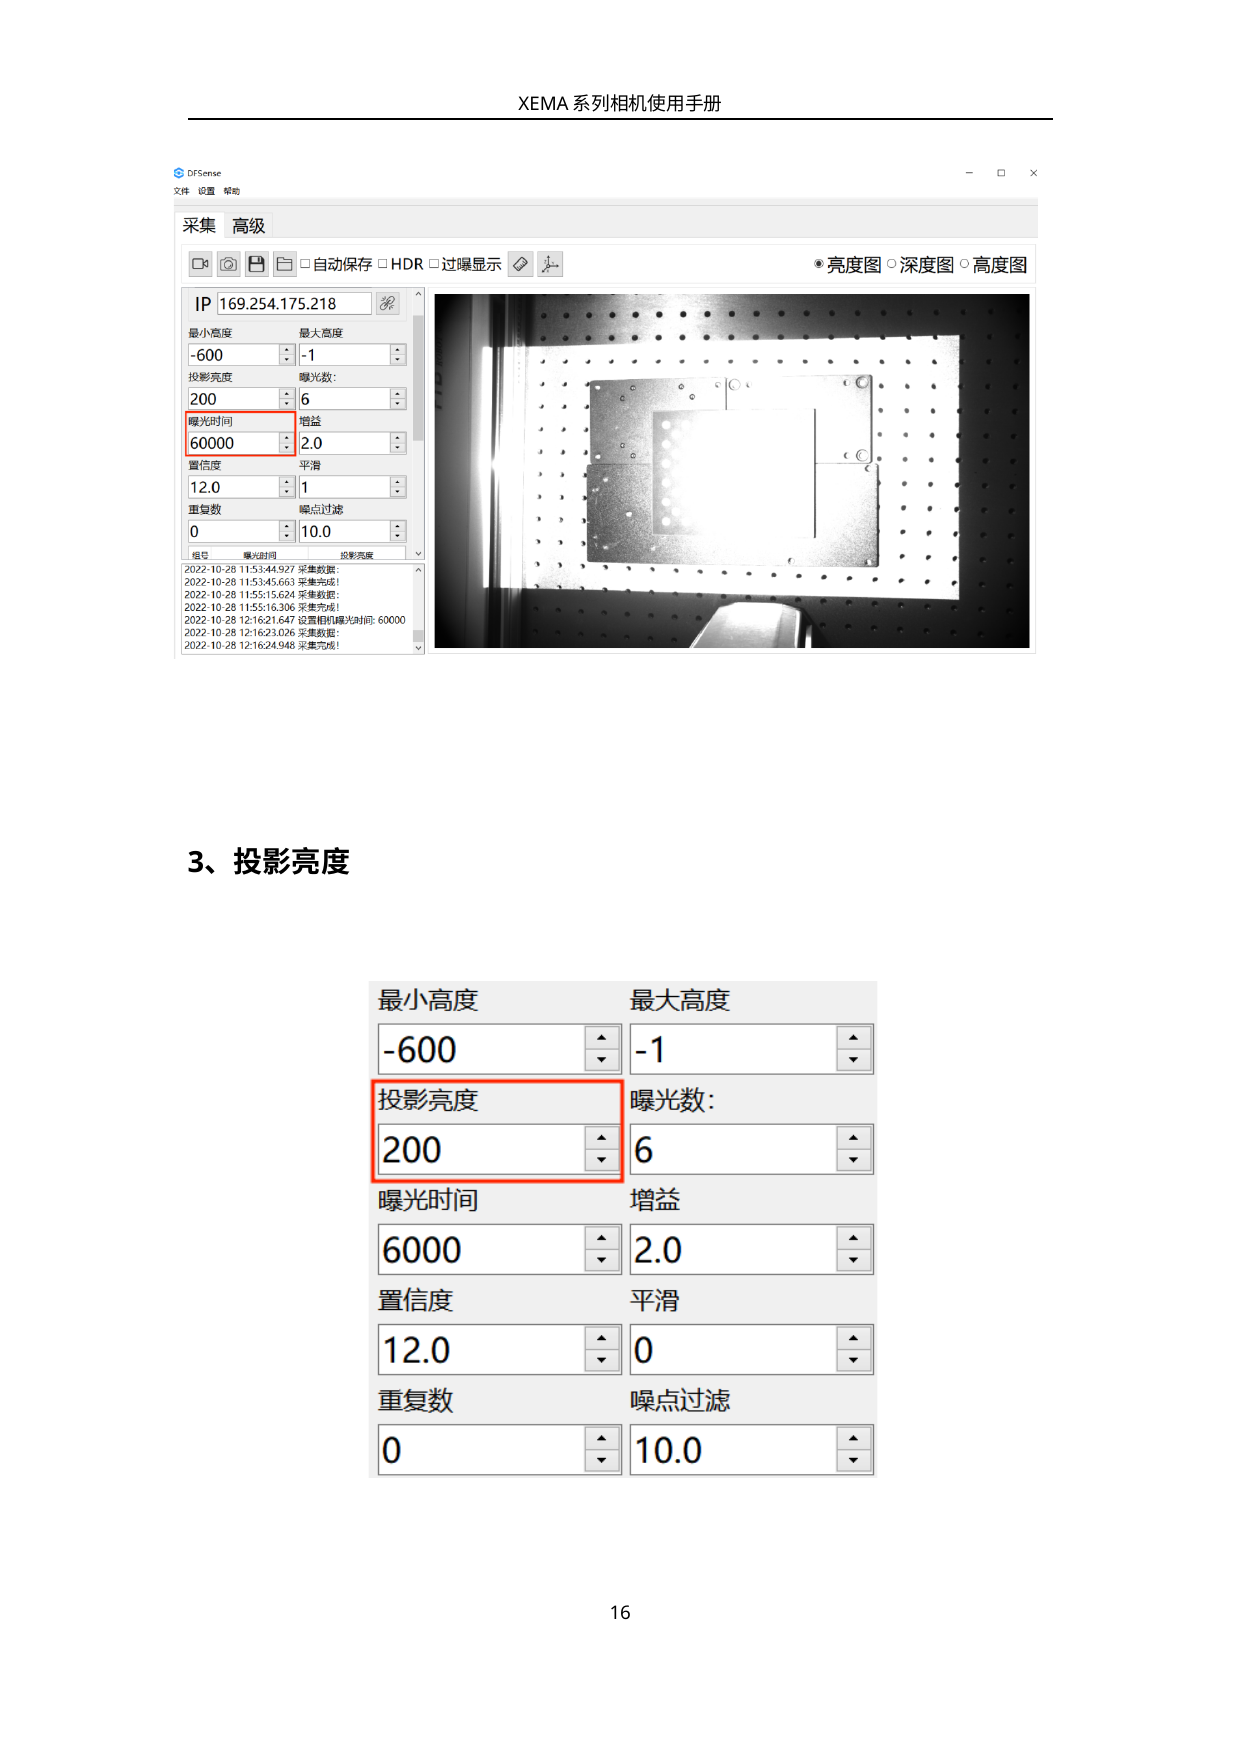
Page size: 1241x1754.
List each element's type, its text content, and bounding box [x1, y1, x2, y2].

picture [173, 165, 1038, 659]
subtitle 3、投影亮度 [187, 827, 1053, 892]
picture [368, 981, 878, 1478]
